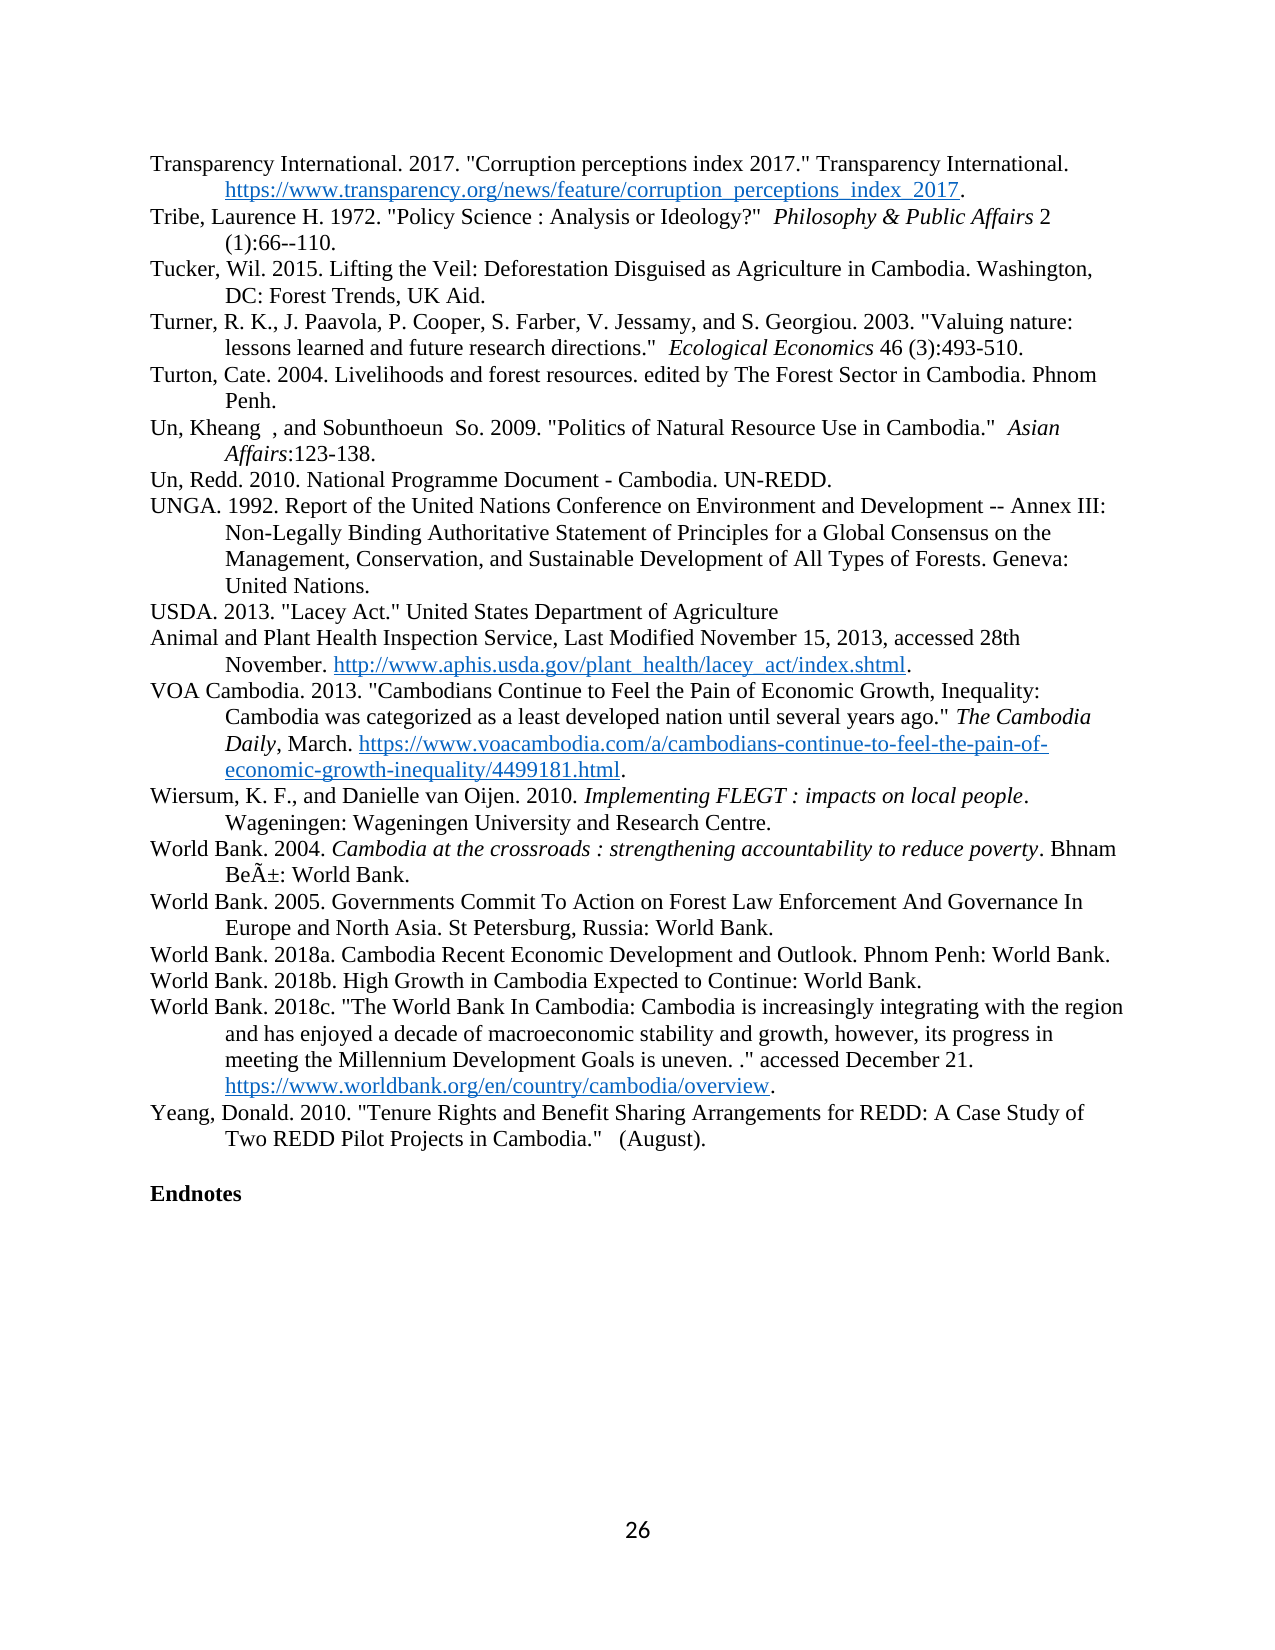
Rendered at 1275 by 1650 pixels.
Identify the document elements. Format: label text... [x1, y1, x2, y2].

text World Bank. 2018c. "The World Bank In Cambodia: Cambodia is increasingly integrating with the region and has enjoyed a decade of macroeconomic stability and growth, however, its progress in meeting the Millennium Development Goals is uneven. ." accessed December 21. https://www.worldbank.org/en/country/cambodia/overview. [150, 993, 1125, 1099]
text World Bank. 2004. Cambodia at the crossroads : strengthening accountability to reduce poverty. Bhnam BeÃ±: World Bank. [150, 835, 1125, 888]
text Tribe, Laurence H. 1972. "Policy Science : Analysis or Ideology?" Philosophy & Public Affairs 2 (1):66--110. [150, 203, 1125, 255]
text Endnotes [150, 1180, 1125, 1207]
text World Bank. 2018a. Cambodia Recent Economic Development and Outlook. Phnom Penh: World Bank. [150, 941, 1125, 967]
text Wiersum, K. F., and Danielle van Oijen. 2010. Implementing FLEGT : impacts on local people. Wageningen: Wageningen University and Research Centre. [150, 782, 1125, 835]
text Un, Kheang , and Sobunthoeun So. 2009. "Politics of Natural Resource Use in Cambodia." Asian Affairs:123-138. [150, 413, 1125, 466]
text Turton, Cate. 2004. Livelihoods and forest resources. edited by The Forest Sector in Cambodia. Phnom Penh. [150, 361, 1125, 413]
text Un, Redd. 2010. National Programme Document - Cambodia. UN-REDD. [150, 466, 1125, 493]
text Transparency International. 2017. "Corruption perceptions index 2017." Transparency International. https://www.transparency.org/news/feature/corruption_perceptions_index_2017. [150, 150, 1125, 203]
text VOA Cambodia. 2013. "Cambodians Continue to Feel the Pain of Economic Growth, Inequality: Cambodia was categorized as a least developed nation until several years ago." The Cambodia Daily, March. https://www.voacambodia.com/a/cambodians-continue-to-feel-the-pain-of-economic-growth-inequality/4499181.html. [150, 677, 1125, 782]
text USDA. 2013. "Lacey Act." United States Department of Agriculture [150, 598, 1125, 624]
text UNGA. 1992. Report of the United Nations Conference on Environment and Development -- Annex III: Non-Legally Binding Authoritative Statement of Principles for a Global Consensus on the Management, Conservation, and Sustainable Development of All Types of Forests. Geneva: United Nations. [150, 493, 1125, 598]
text Tucker, Wil. 2015. Lifting the Veil: Deforestation Disguised as Agriculture in Cambodia. Washington, DC: Forest Trends, UK Aid. [150, 255, 1125, 308]
text Yeang, Donald. 2010. "Tenure Rights and Benefit Sharing Arrangements for REDD: A Case Study of Two REDD Pilot Projects in Cambodia." (August). [150, 1099, 1125, 1151]
text Turner, R. K., J. Paavola, P. Cooper, S. Farber, V. Jessamy, and S. Georgiou. 2003. "Valuing nature: lessons learned and future research directions." Ecological Economics 46 (3):493-510. [150, 308, 1125, 361]
text Animal and Plant Health Inspection Service, Last Modified November 15, 2013, accessed 28th November. http://www.aphis.usda.gov/plant_health/lacey_act/index.shtml. [150, 624, 1125, 677]
text World Bank. 2018b. High Growth in Cambodia Expected to Continue: World Bank. [150, 967, 1125, 993]
text World Bank. 2005. Governments Commit To Action on Forest Law Enforcement And Governance In Europe and North Asia. St Petersburg, Russia: World Bank. [150, 888, 1125, 941]
